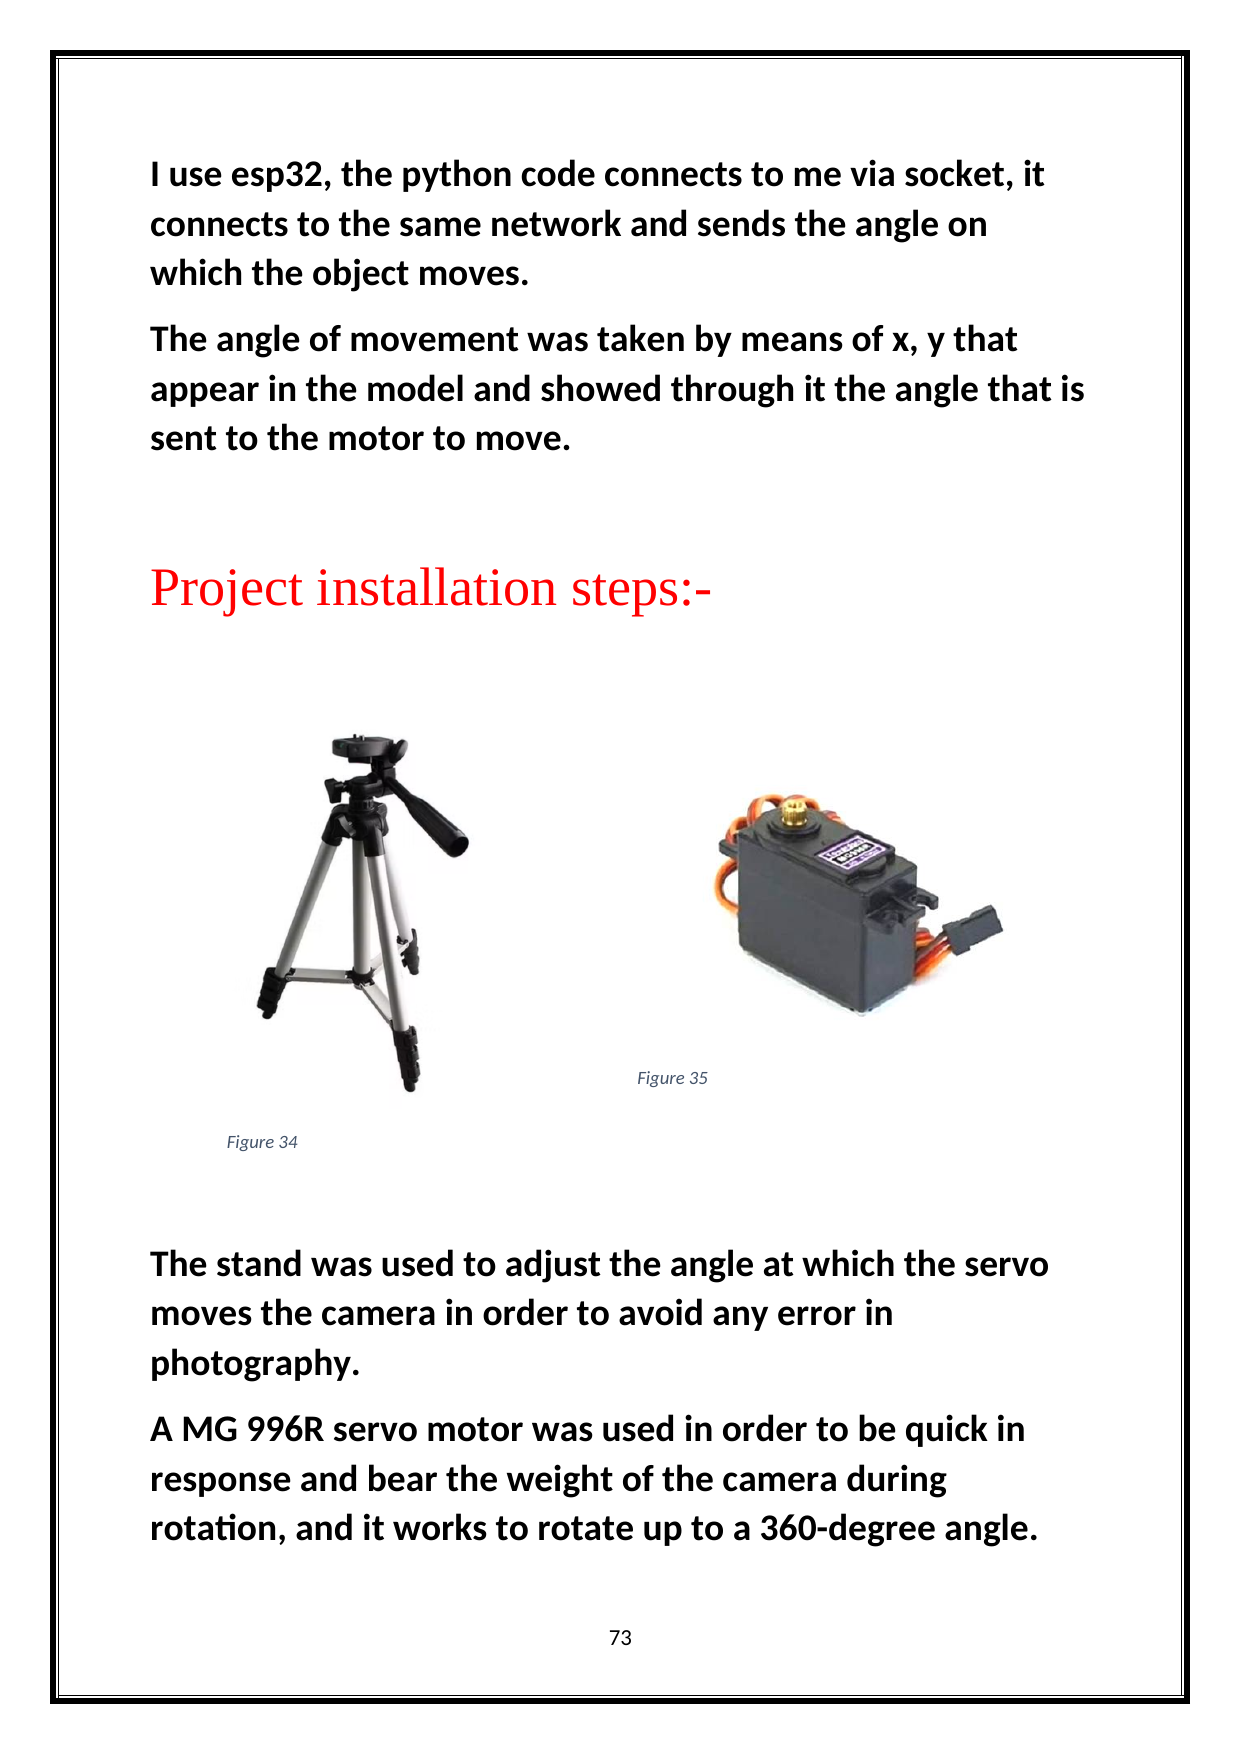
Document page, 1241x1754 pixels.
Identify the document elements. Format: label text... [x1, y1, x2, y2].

text I use esp32, the python code connects to me via socket, it connects to the same network and sends the angle on which the object moves. [150, 150, 1090, 295]
picture [637, 745, 1045, 1057]
text A MG 996R servo motor was used in order to be quick in response and bear the weight of the camera during rotation, and it works to rotate up to a 360-degree angle. [150, 1405, 1090, 1550]
text The angle of movement was taken by means of x, y that appear in the model and showed through it the angle that is sent to the motor to move. [150, 315, 1090, 460]
text The stand was used to adjust the angle at which the servo moves the camera in order to avoid any error in photography. [150, 1240, 1090, 1385]
picture [226, 686, 482, 1121]
subtitle Project installation steps:- [150, 555, 1090, 617]
